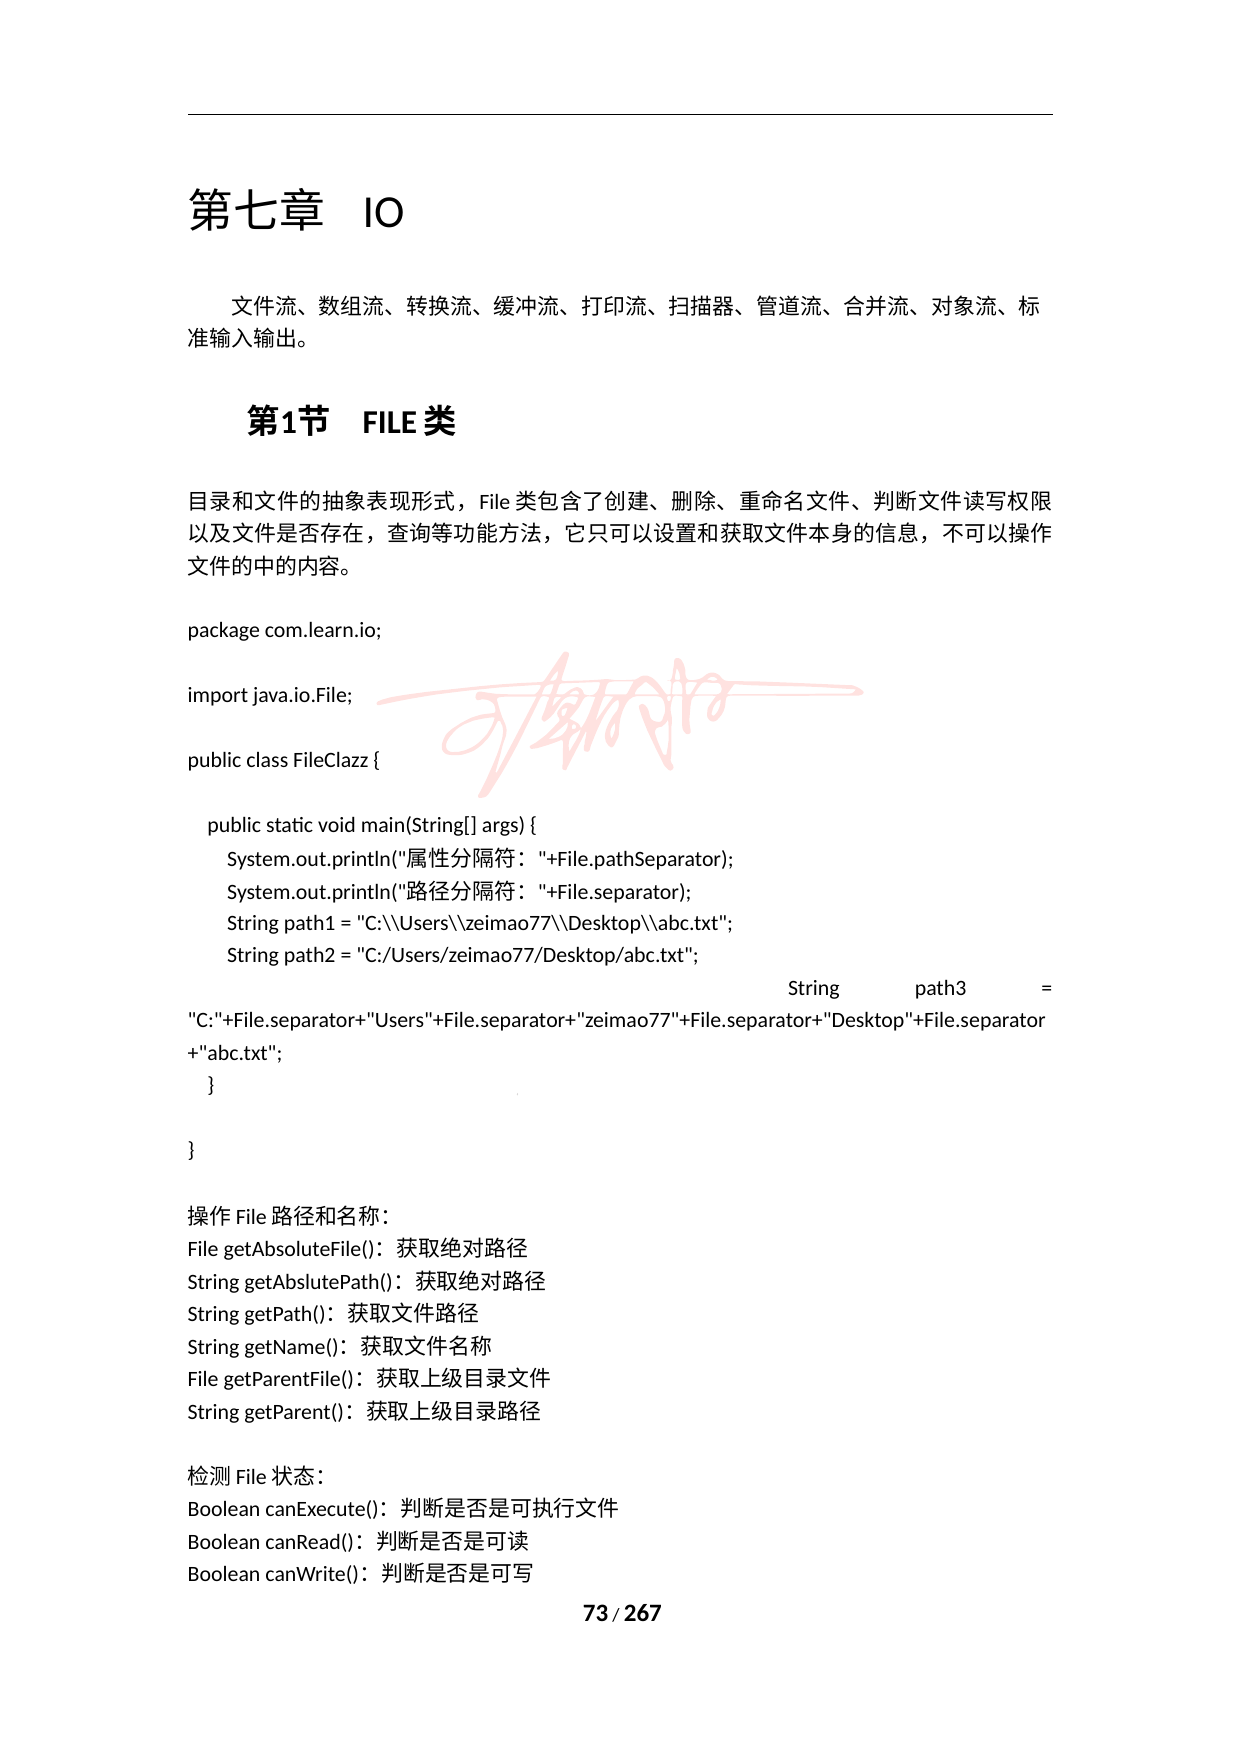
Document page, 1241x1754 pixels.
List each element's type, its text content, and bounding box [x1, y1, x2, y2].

text String path3 = "C:"+File.separator+"Users"+File.separator+"zeimao77"+File.separator+"Desktop"+File.separator+"abc.txt"; [187, 971, 1053, 1068]
text public static void main(String[] args) { [187, 808, 1053, 841]
text package com.learn.io; [187, 613, 1053, 646]
text Boolean canExecute()：判断是否是可执行文件 [187, 1491, 1053, 1523]
list FILE类 [247, 386, 1031, 451]
text import java.io.File; [187, 678, 1053, 711]
text String getPath()：获取文件路径 [187, 1296, 1053, 1328]
text public class FileClazz { [187, 743, 1053, 776]
text String getParent()：获取上级目录路径 [187, 1393, 1053, 1426]
text 文件流、数组流、转换流、缓冲流、打印流、扫描器、管道流、合并流、对象流、标准输入输出。 [187, 288, 1053, 353]
text String getAbslutePath()：获取绝对路径 [187, 1263, 1053, 1296]
text 目录和文件的抽象表现形式，File类包含了创建、删除、重命名文件、判断文件读写权限以及文件是否存在，查询等功能方法，它只可以设置和获取文件本身的信息，不可以操作文件的中的内容。 [187, 483, 1053, 581]
text 操作File路径和名称： [187, 1198, 1053, 1231]
text Boolean canRead()：判断是否是可读 [187, 1523, 1053, 1556]
text System.out.println("属性分隔符："+File.pathSeparator); [187, 841, 1053, 873]
text String getName()：获取文件名称 [187, 1328, 1053, 1361]
text File getParentFile()：获取上级目录文件 [187, 1361, 1053, 1393]
text Boolean canWrite()：判断是否是可写 [187, 1556, 1053, 1588]
text IO [187, 158, 1053, 256]
text System.out.println("路径分隔符："+File.separator); [187, 873, 1053, 906]
text } [187, 1068, 1053, 1101]
text 检测File状态： [187, 1458, 1053, 1491]
text } [187, 1133, 1053, 1166]
text File getAbsoluteFile()：获取绝对路径 [187, 1231, 1053, 1263]
text String path2 = "C:/Users/zeimao77/Desktop/abc.txt"; [187, 938, 1053, 971]
text String path1 = "C:\\Users\\zeimao77\\Desktop\\abc.txt"; [187, 906, 1053, 938]
